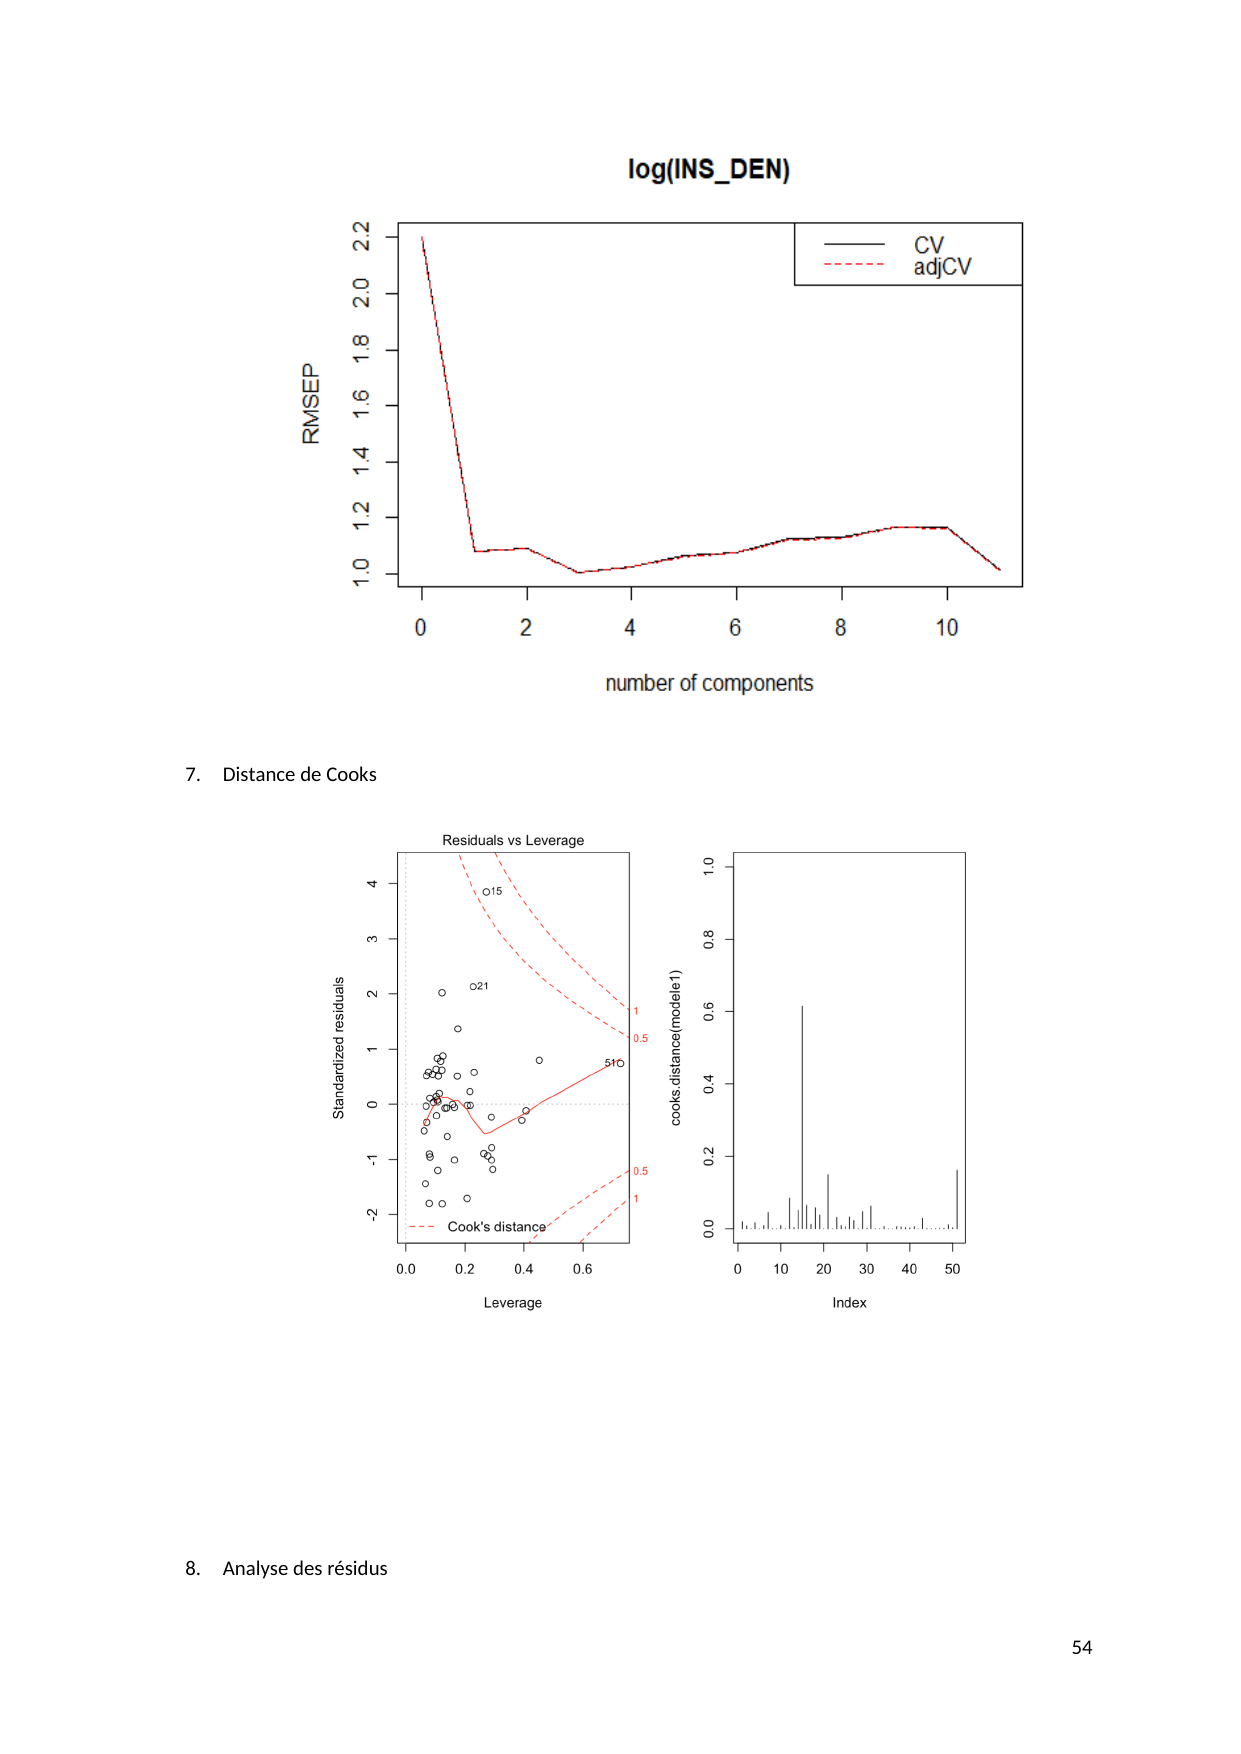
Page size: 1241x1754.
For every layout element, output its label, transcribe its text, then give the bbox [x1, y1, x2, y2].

list Distance de Cooks [185, 761, 1093, 786]
list Analyse des résidus [185, 1555, 1093, 1580]
picture [330, 786, 986, 1318]
picture [295, 147, 1029, 699]
